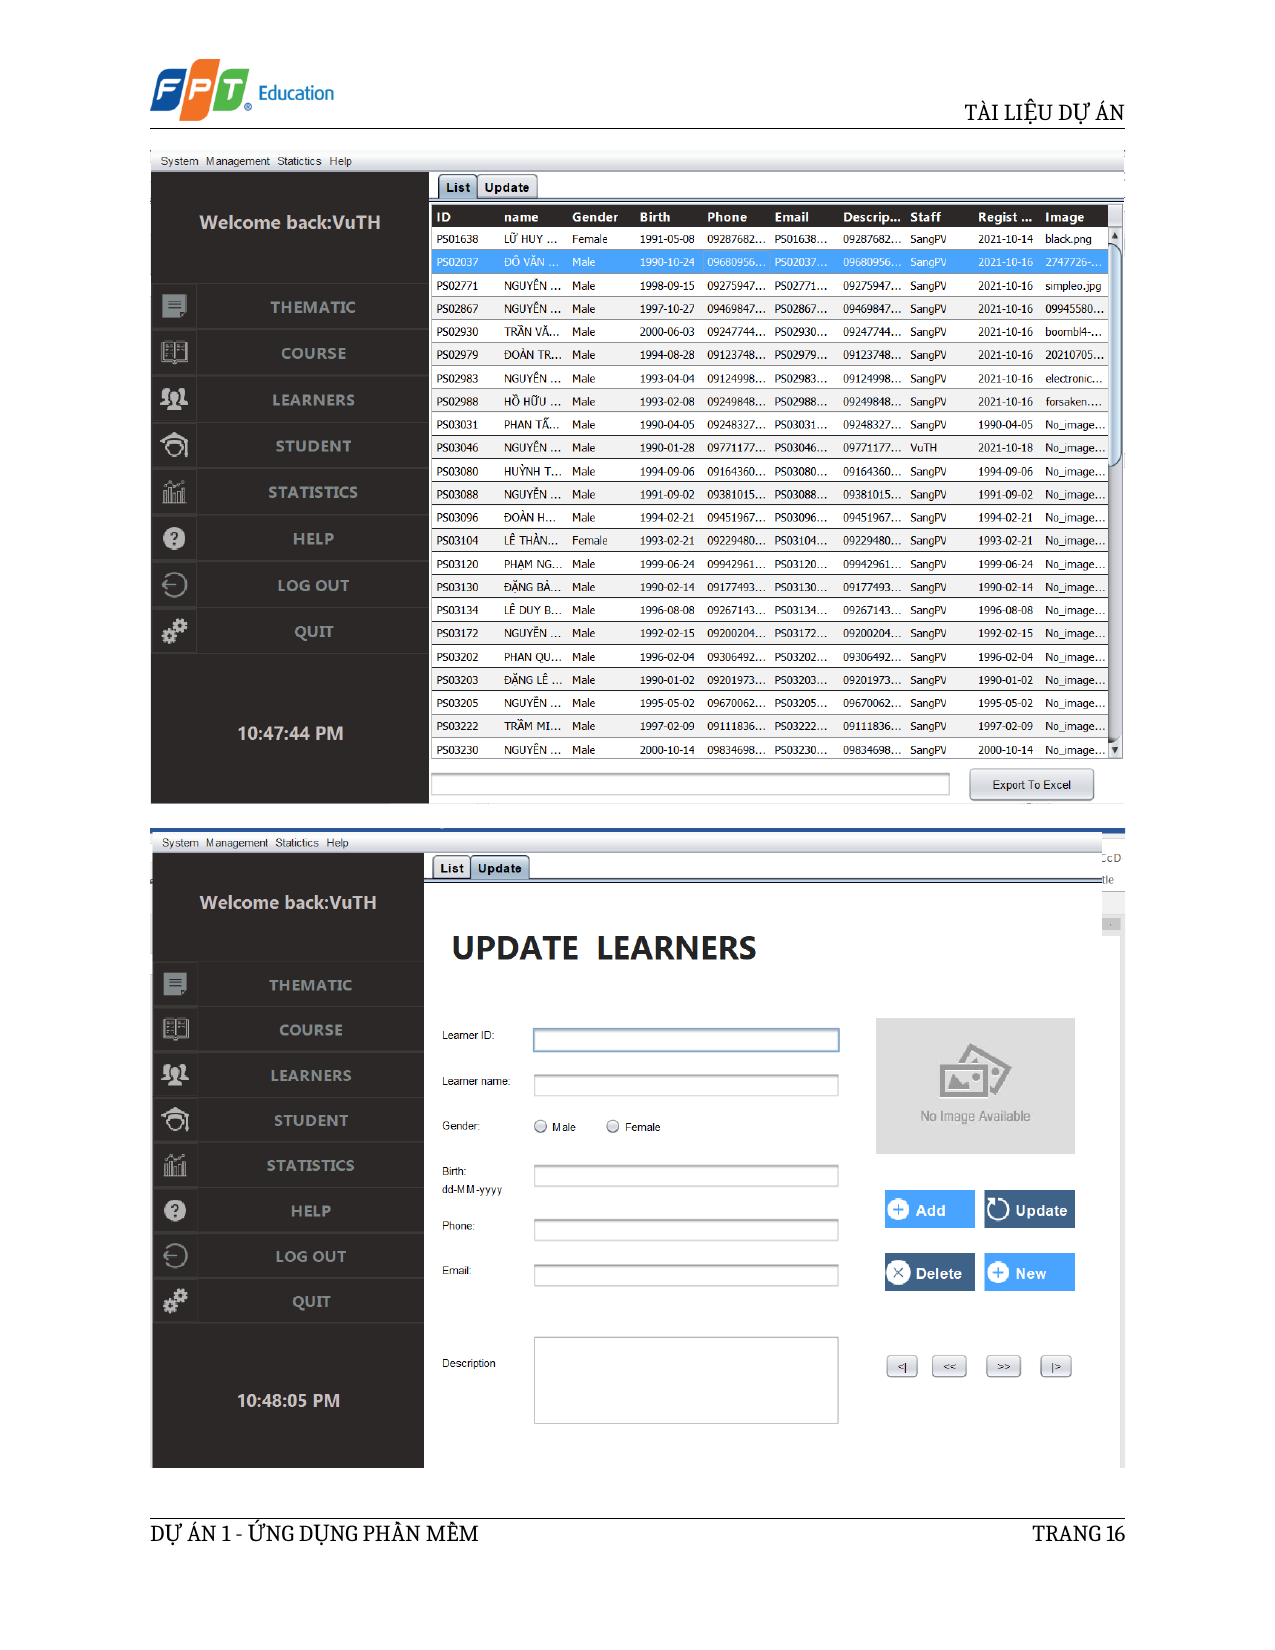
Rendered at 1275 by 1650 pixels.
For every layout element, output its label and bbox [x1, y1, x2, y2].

picture [150, 59, 336, 121]
picture [150, 828, 1125, 1468]
picture [150, 150, 1125, 804]
